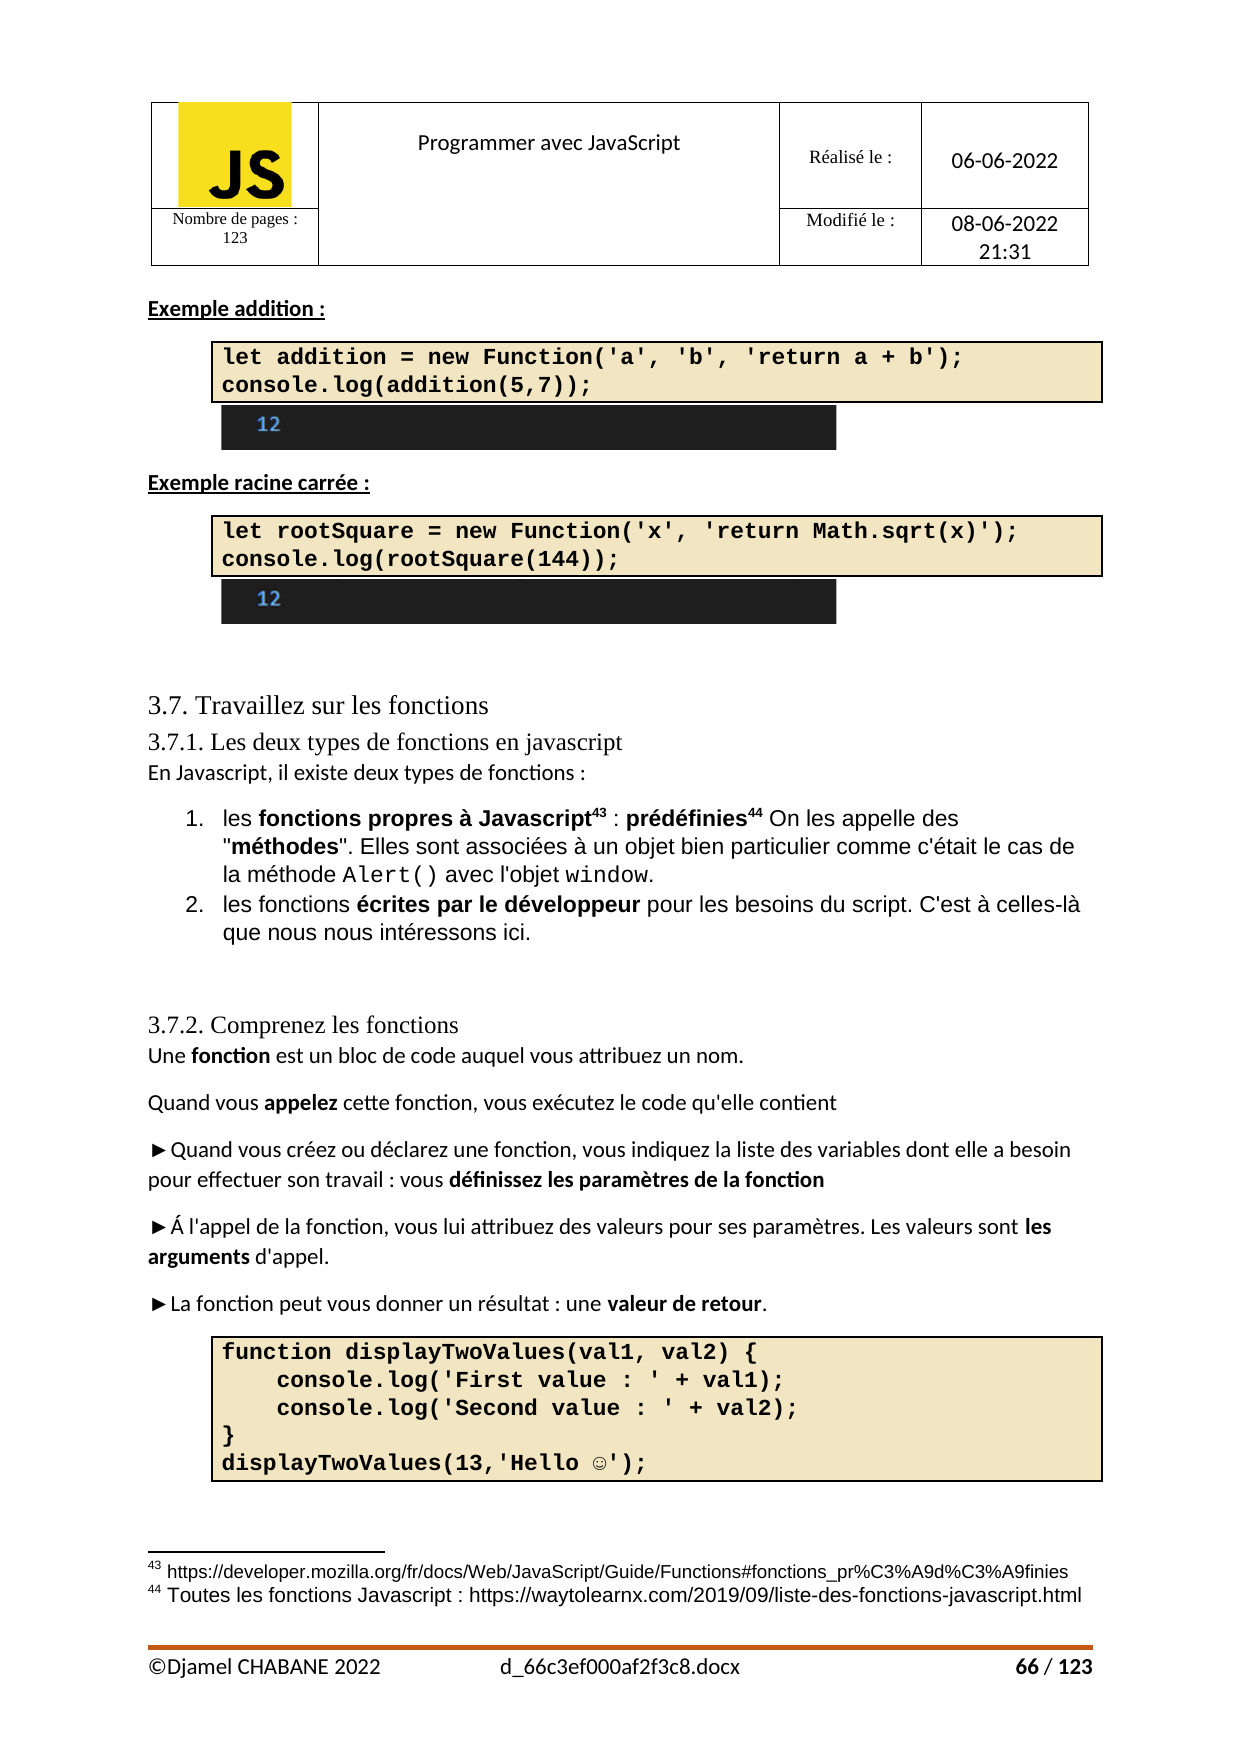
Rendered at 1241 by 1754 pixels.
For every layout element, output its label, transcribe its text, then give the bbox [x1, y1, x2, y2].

text ►Á l'appel de la fonction, vous lui attribuez des valeurs pour ses paramètres. Les valeurs sont les arguments d'appel. [148, 1212, 1093, 1270]
list les fonctions propres à Javascript : prédéfinies On les appelle des "méthodes". Elles sont associées à un objet bien particulier comme c'était le cas de la méthode Alert() avec l'objet window. [185, 805, 1093, 889]
text Quand vous appelez cette fonction, vous exécutez le code qu'elle contient [148, 1088, 1093, 1116]
text console.log('First value : ' + val1); [213, 1364, 1101, 1392]
text console.log(addition(5,7)); [213, 369, 1101, 401]
text ►La fonction peut vous donner un résultat : une valeur de retour. [148, 1289, 1093, 1317]
subtitle Les deux types de fonctions en javascript [148, 727, 1093, 756]
text ►Quand vous créez ou déclarez une fonction, vous indiquez la liste des variables dont elle a besoin pour effectuer son travail : vous définissez les paramètres de la fonction [148, 1135, 1093, 1193]
subtitle Travaillez sur les fonctions [148, 689, 1093, 720]
text let rootSquare = new Function('x', 'return Math.sqrt(x)'); [213, 517, 1101, 543]
picture [221, 405, 837, 450]
text } [213, 1419, 1101, 1447]
text En Javascript, il existe deux types de fonctions : [148, 758, 1093, 786]
list les fonctions écrites par le développeur pour les besoins du script. C'est à celles-là que nous nous intéressons ici. [185, 891, 1093, 945]
text function displayTwoValues(val1, val2) { [213, 1338, 1101, 1364]
text Exemple addition : [148, 294, 1093, 322]
picture [178, 102, 292, 207]
text displayTwoValues(13,'Hello ☺'); [213, 1447, 1101, 1480]
text Exemple racine carrée : [148, 468, 1093, 496]
text let addition = new Function('a', 'b', 'return a + b'); [213, 343, 1101, 369]
subtitle Comprenez les fonctions [148, 1010, 1093, 1039]
picture [221, 579, 837, 624]
text console.log('Second value : ' + val2); [213, 1392, 1101, 1419]
text console.log(rootSquare(144)); [213, 543, 1101, 575]
text Une fonction est un bloc de code auquel vous attribuez un nom. [148, 1041, 1093, 1069]
